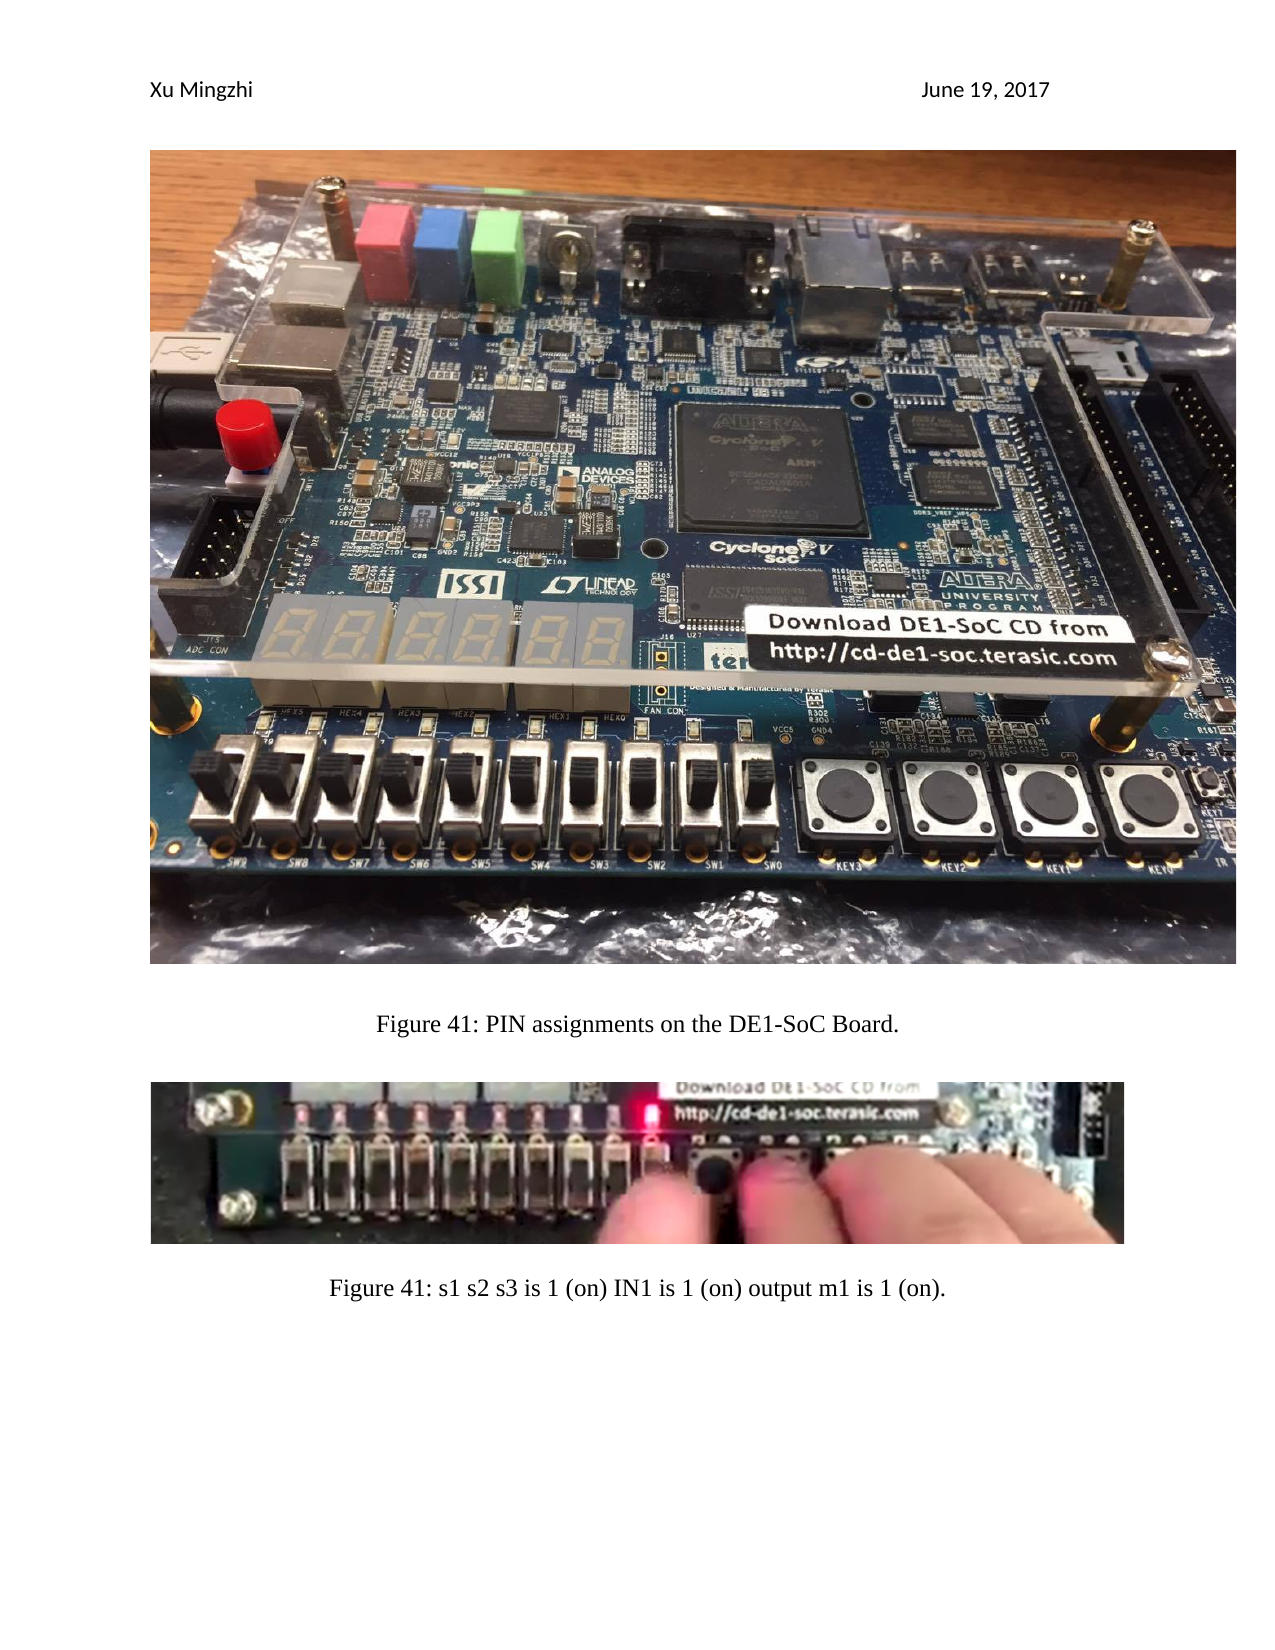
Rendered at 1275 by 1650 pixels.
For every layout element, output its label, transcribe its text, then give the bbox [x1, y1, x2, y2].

picture [150, 150, 1237, 964]
text Figure 41: PIN assignments on the DE1-SoC Board. [150, 1009, 1125, 1037]
picture [150, 1082, 1125, 1244]
text Figure 41: s1 s2 s3 is 1 (on) IN1 is 1 (on) output m1 is 1 (on). [150, 1244, 1125, 1301]
